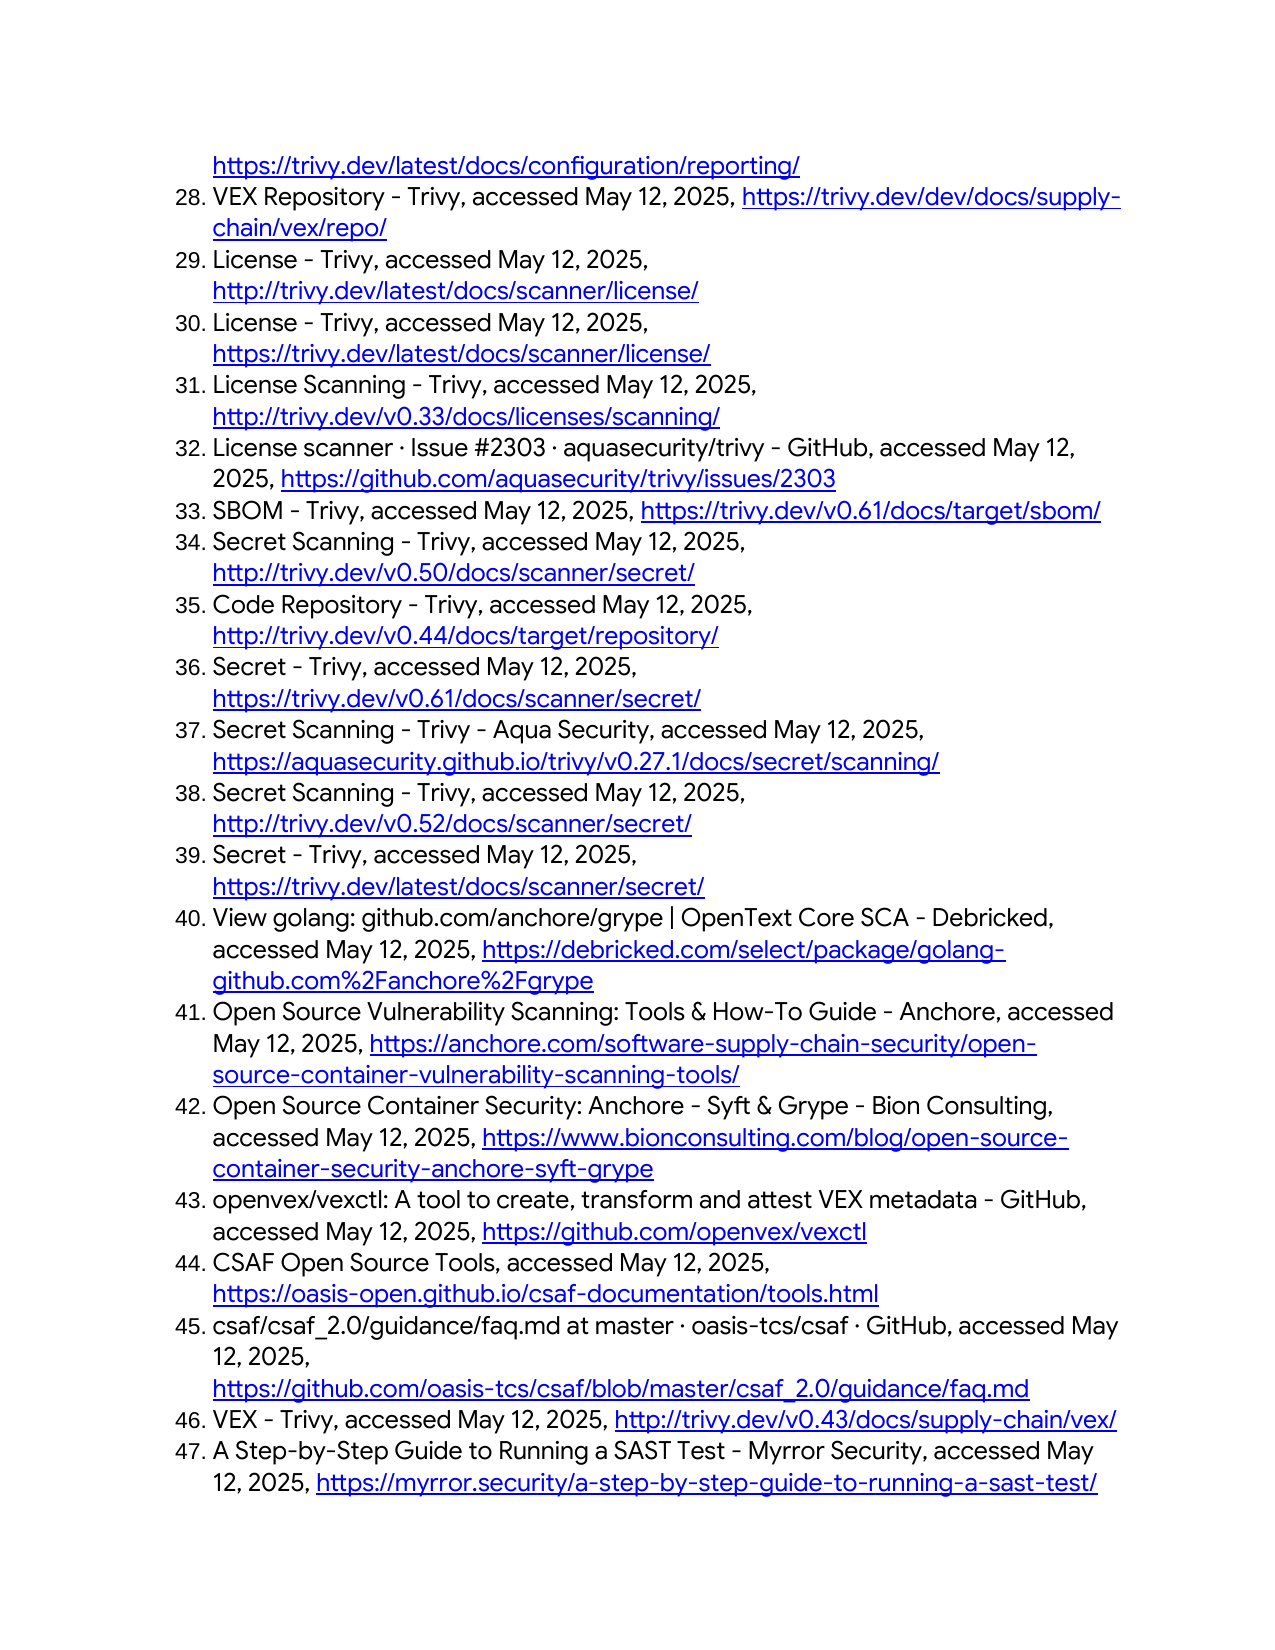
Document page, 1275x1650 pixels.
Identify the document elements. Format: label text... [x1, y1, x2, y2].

list SBOM - Trivy, accessed May 12, 2025, https://trivy.dev/v0.61/docs/target/sbom/ [175, 495, 1125, 526]
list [175, 150, 1125, 181]
list License - Trivy, accessed May 12, 2025, https://trivy.dev/latest/docs/scanner/license/ [175, 307, 1125, 369]
list VEX Repository - Trivy, accessed May 12, 2025, https://trivy.dev/dev/docs/supply-chain/vex/repo/ [175, 181, 1125, 244]
list VEX - Trivy, accessed May 12, 2025, http://trivy.dev/v0.43/docs/supply-chain/vex/ [175, 1404, 1125, 1436]
list View golang: github.com/anchore/grype | OpenText Core SCA - Debricked, accessed May 12, 2025, https://debricked.com/select/package/golang-github.com%2Fanchore%2Fgrype [175, 902, 1125, 997]
list Code Repository - Trivy, accessed May 12, 2025, http://trivy.dev/v0.44/docs/target/repository/ [175, 589, 1125, 652]
list Secret - Trivy, accessed May 12, 2025, https://trivy.dev/v0.61/docs/scanner/secret/ [175, 652, 1125, 714]
list License Scanning - Trivy, accessed May 12, 2025, http://trivy.dev/v0.33/docs/licenses/scanning/ [175, 369, 1125, 432]
list Secret Scanning - Trivy - Aqua Security, accessed May 12, 2025, https://aquasecurity.github.io/trivy/v0.27.1/docs/secret/scanning/ [175, 714, 1125, 777]
list Secret - Trivy, accessed May 12, 2025, https://trivy.dev/latest/docs/scanner/secret/ [175, 840, 1125, 902]
list Secret Scanning - Trivy, accessed May 12, 2025, http://trivy.dev/v0.52/docs/scanner/secret/ [175, 777, 1125, 840]
list Open Source Vulnerability Scanning: Tools & How-To Guide - Anchore, accessed May 12, 2025, https://anchore.com/software-supply-chain-security/open-source-container-vulnerability-scanning-tools/ [175, 997, 1125, 1091]
list openvex/vexctl: A tool to create, transform and attest VEX metadata - GitHub, accessed May 12, 2025, https://github.com/openvex/vexctl [175, 1185, 1125, 1247]
list License scanner · Issue #2303 · aquasecurity/trivy - GitHub, accessed May 12, 2025, https://github.com/aquasecurity/trivy/issues/2303 [175, 432, 1125, 495]
list CSAF Open Source Tools, accessed May 12, 2025, https://oasis-open.github.io/csaf-documentation/tools.html [175, 1247, 1125, 1310]
list csaf/csaf_2.0/guidance/faq.md at master · oasis-tcs/csaf · GitHub, accessed May 12, 2025, https://github.com/oasis-tcs/csaf/blob/master/csaf_2.0/guidance/faq.md [175, 1310, 1125, 1404]
list Open Source Container Security: Anchore - Syft & Grype - Bion Consulting, accessed May 12, 2025, https://www.bionconsulting.com/blog/open-source-container-security-anchore-syft-grype [175, 1091, 1125, 1185]
list Secret Scanning - Trivy, accessed May 12, 2025, http://trivy.dev/v0.50/docs/scanner/secret/ [175, 526, 1125, 589]
list A Step-by-Step Guide to Running a SAST Test - Myrror Security, accessed May 12, 2025, https://myrror.security/a-step-by-step-guide-to-running-a-sast-test/ [175, 1436, 1125, 1498]
list License - Trivy, accessed May 12, 2025, http://trivy.dev/latest/docs/scanner/license/ [175, 244, 1125, 307]
